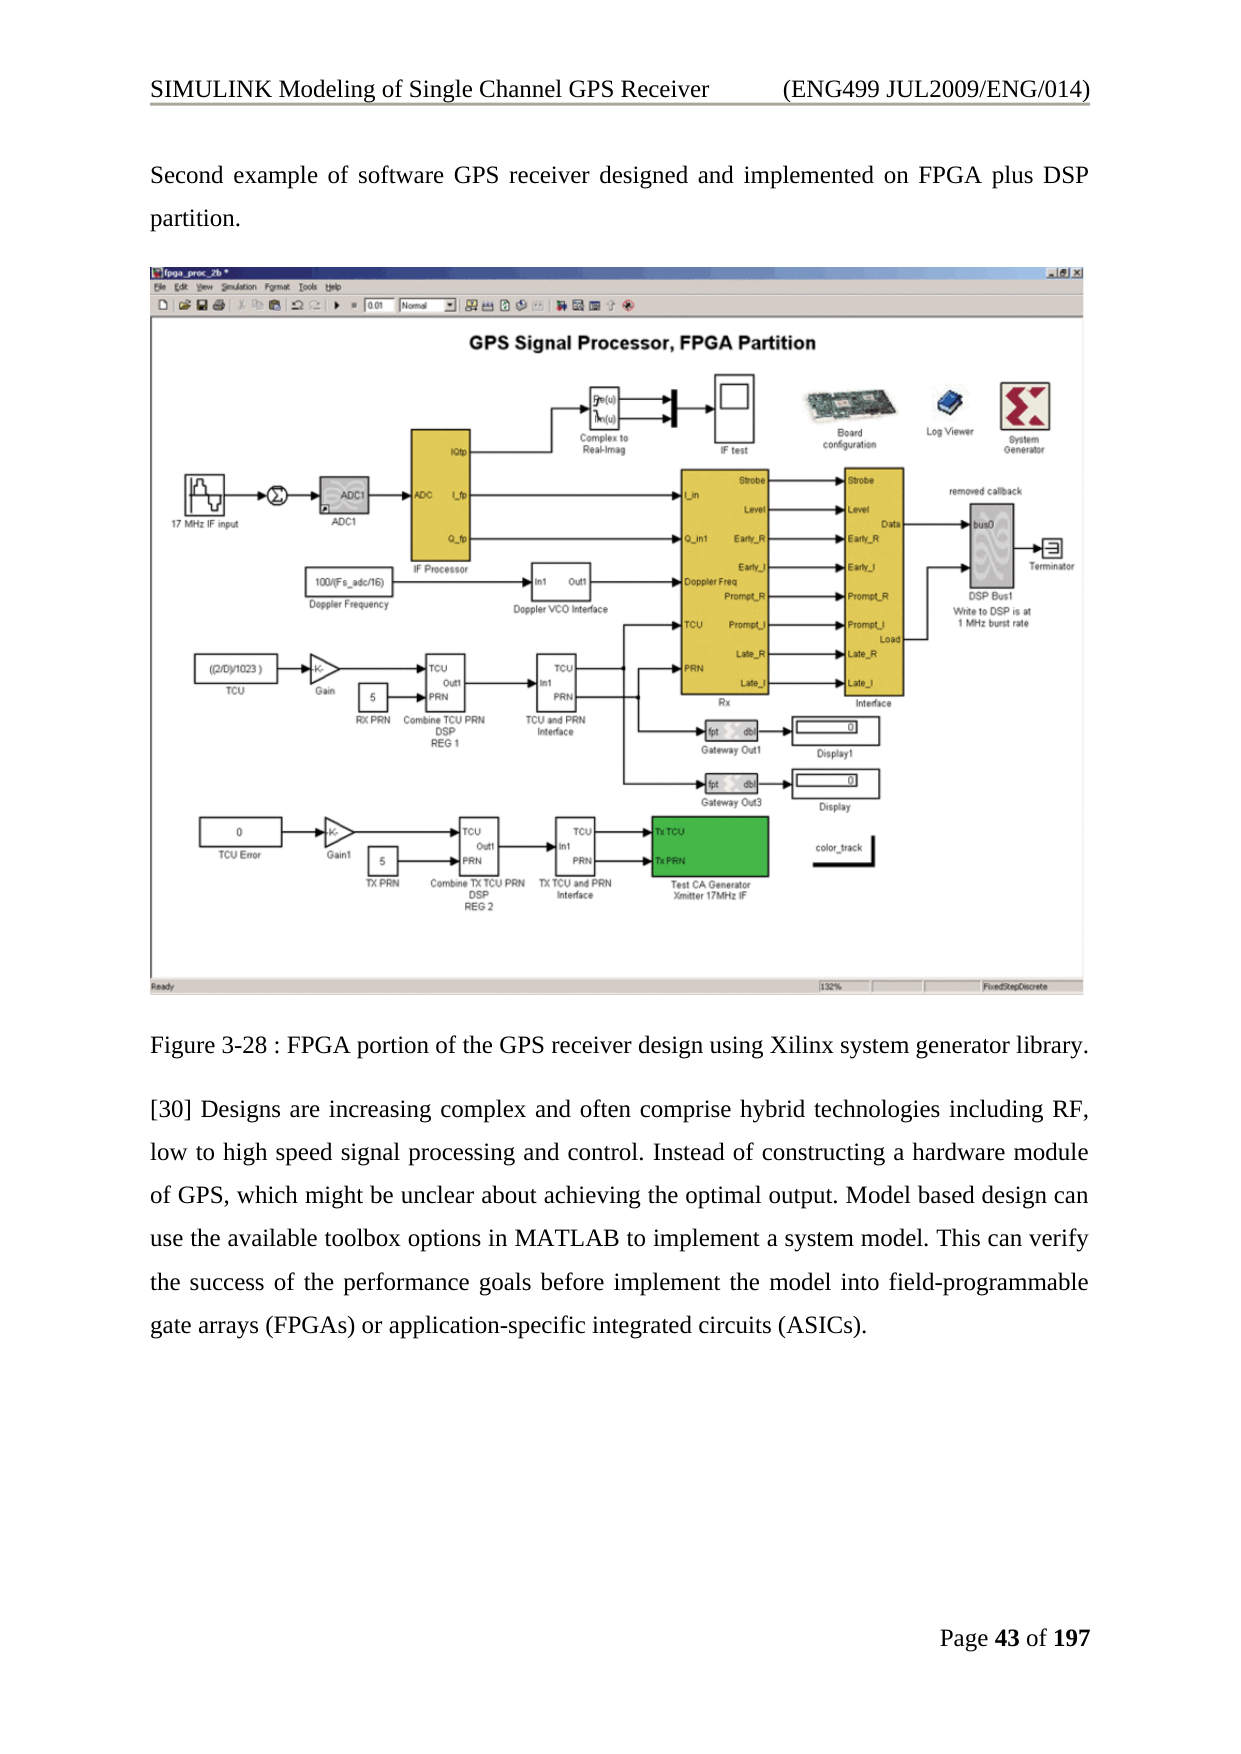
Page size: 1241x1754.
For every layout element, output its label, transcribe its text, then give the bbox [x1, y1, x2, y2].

text [30] Designs are increasing complex and often comprise hybrid technologies including RF, low to high speed signal processing and control. Instead of constructing a hardware module of GPS, which might be unclear about achieving the optimal output. Model based design can use the available toolbox options in MATLAB to implement a system model. This can verify the success of the performance goals before implement the model into field-programmable gate arrays (FPGAs) or application-specific integrated circuits (ASICs). [150, 1094, 1090, 1338]
text Second example of software GPS receiver designed and implemented on FPGA plus DSP partition. [150, 160, 1090, 232]
picture [150, 267, 1084, 995]
text Figure 3-28 : FPGA portion of the GPS receiver design using Xilinx system generator library. [150, 1030, 1090, 1059]
